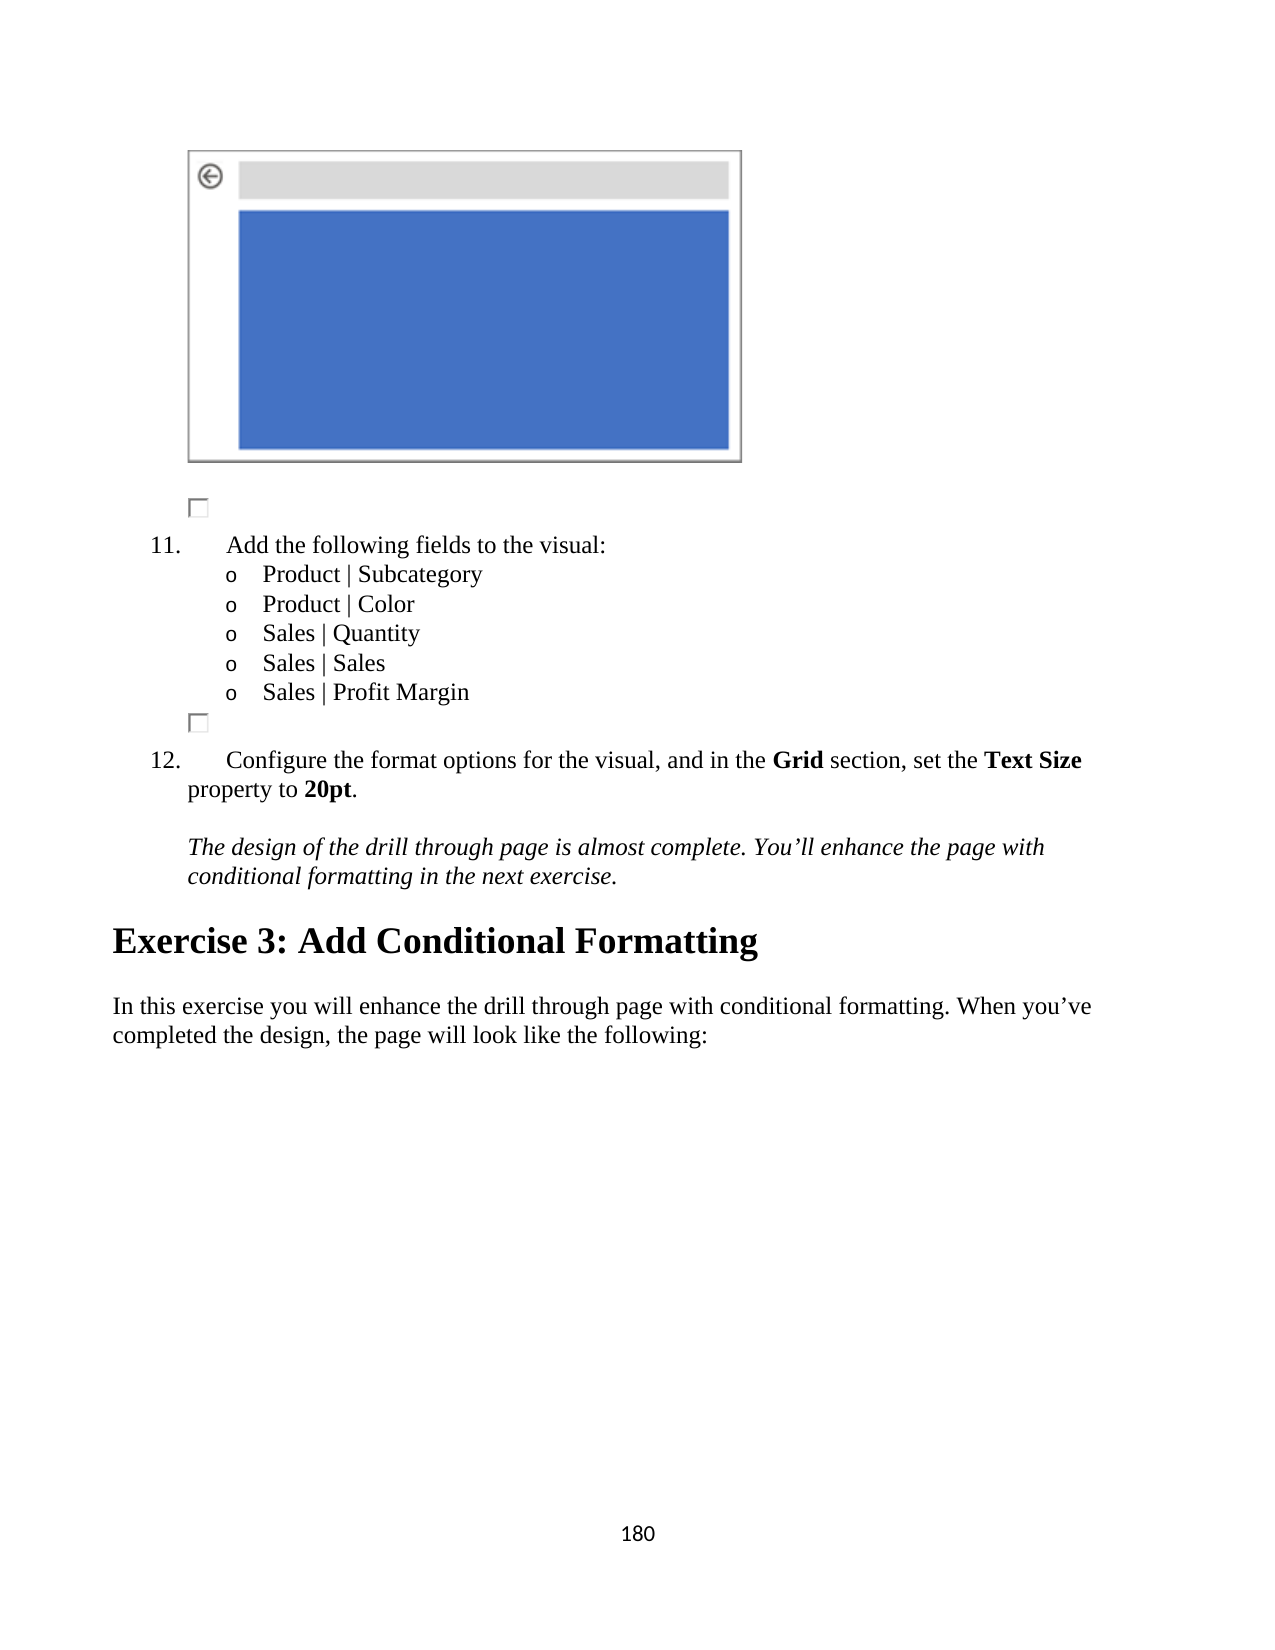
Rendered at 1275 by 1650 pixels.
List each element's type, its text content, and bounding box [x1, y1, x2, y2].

list Sales | Profit Margin [225, 677, 1162, 707]
list Configure the format options for the visual, and in the Grid section, set the Text Size property to 20pt. [150, 707, 1162, 803]
list Add the following fields to the visual: [150, 492, 1162, 559]
list Sales | Sales [225, 648, 1162, 677]
list Product | Subcategory [225, 559, 1162, 589]
text Exercise 3: Add Conditional Formatting [112, 919, 1162, 962]
picture [187, 150, 743, 463]
text The design of the drill through page is almost complete. You’ll enhance the page with conditional formatting in the next exercise. [187, 832, 1162, 889]
list Product | Color [225, 589, 1162, 618]
list Sales | Quantity [225, 618, 1162, 648]
text In this exercise you will enhance the drill through page with conditional formatting. When you’ve completed the design, the page will look like the following: [112, 991, 1162, 1048]
